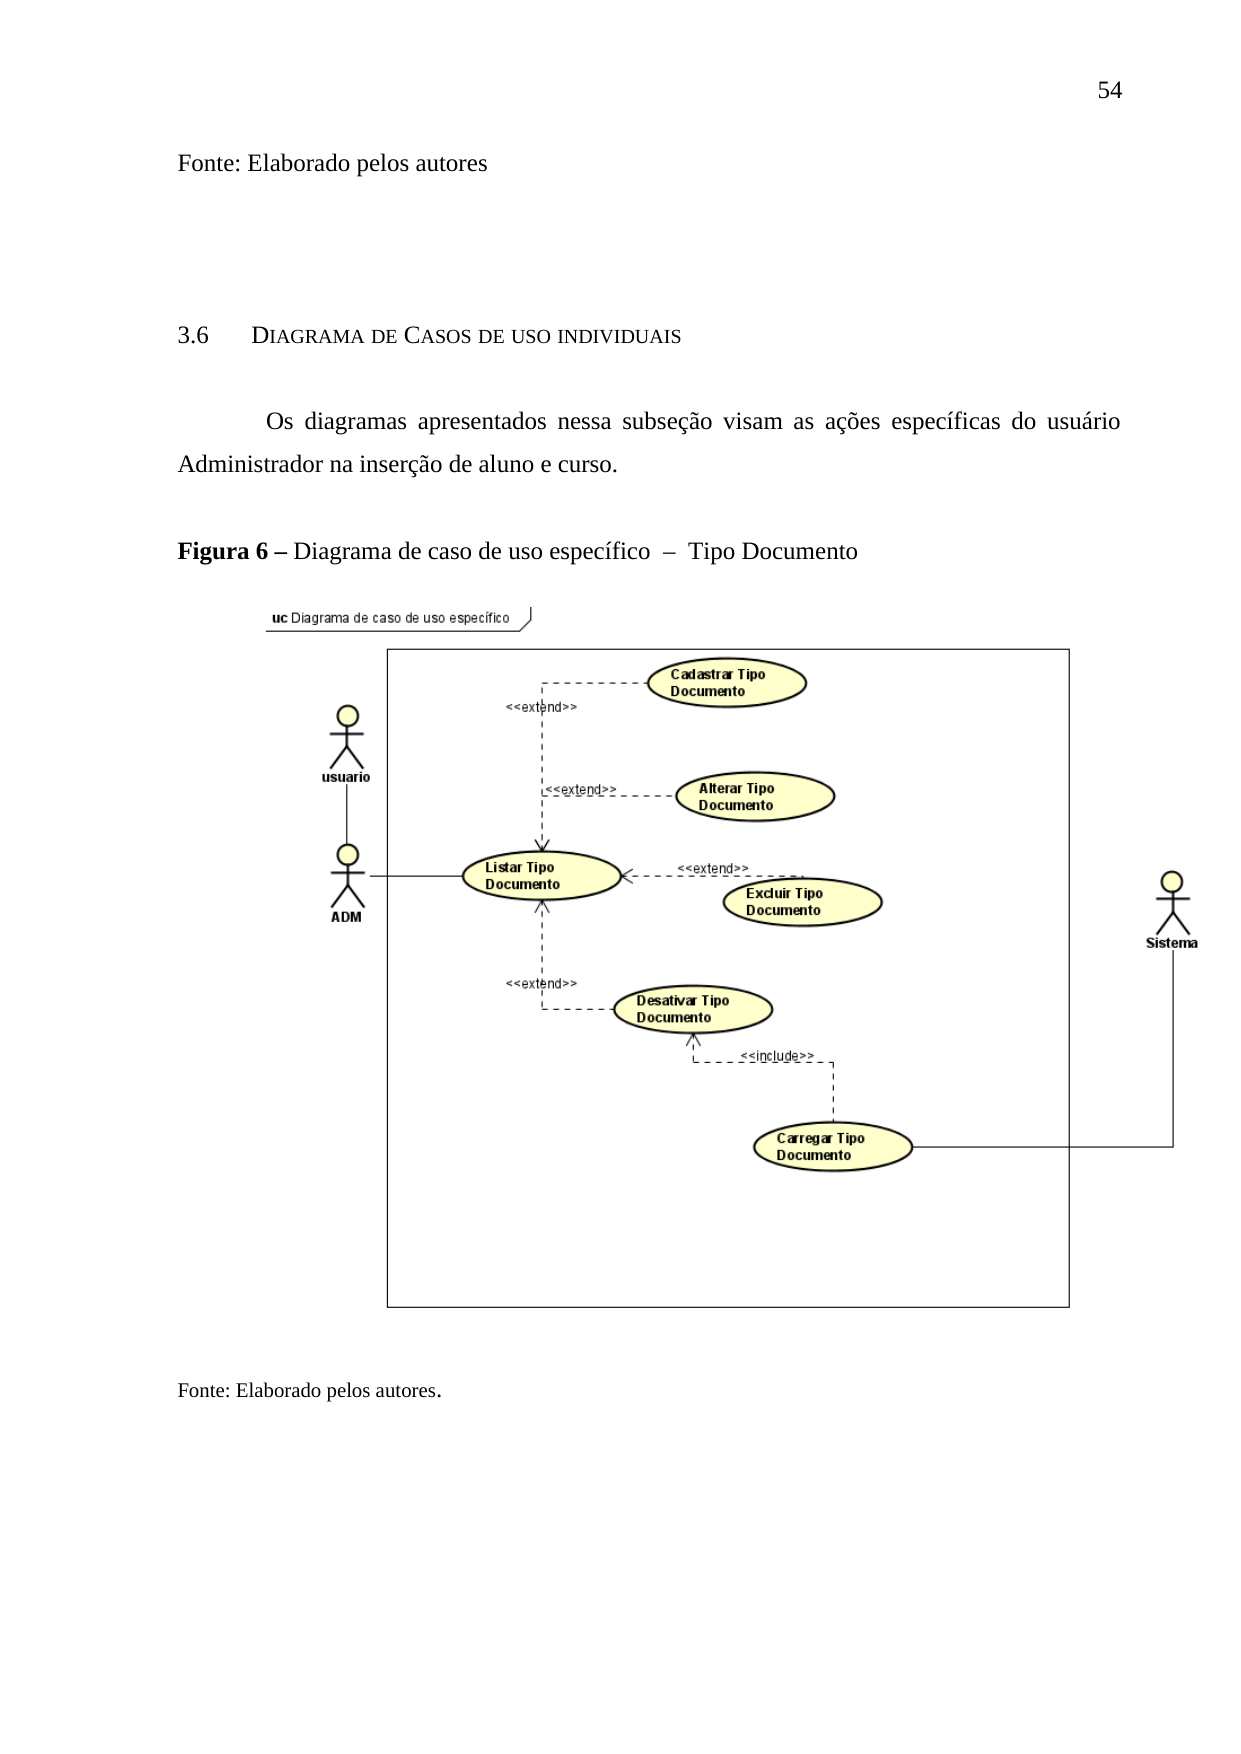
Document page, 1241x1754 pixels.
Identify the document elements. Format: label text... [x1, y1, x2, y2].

text Figura 6 – Diagrama de caso de uso específico – Tipo Documento [177, 536, 1122, 564]
text Fonte: Elaborado pelos autores. [177, 1374, 1122, 1403]
text Os diagramas apresentados nessa subseção visam as ações específicas do usuário Administrador na inserção de aluno e curso. [177, 406, 1122, 478]
subtitle Diagrama de Casos de uso individuais [177, 320, 1122, 349]
text Fonte: Elaborado pelos autores [177, 148, 1122, 176]
picture [265, 607, 1211, 1317]
